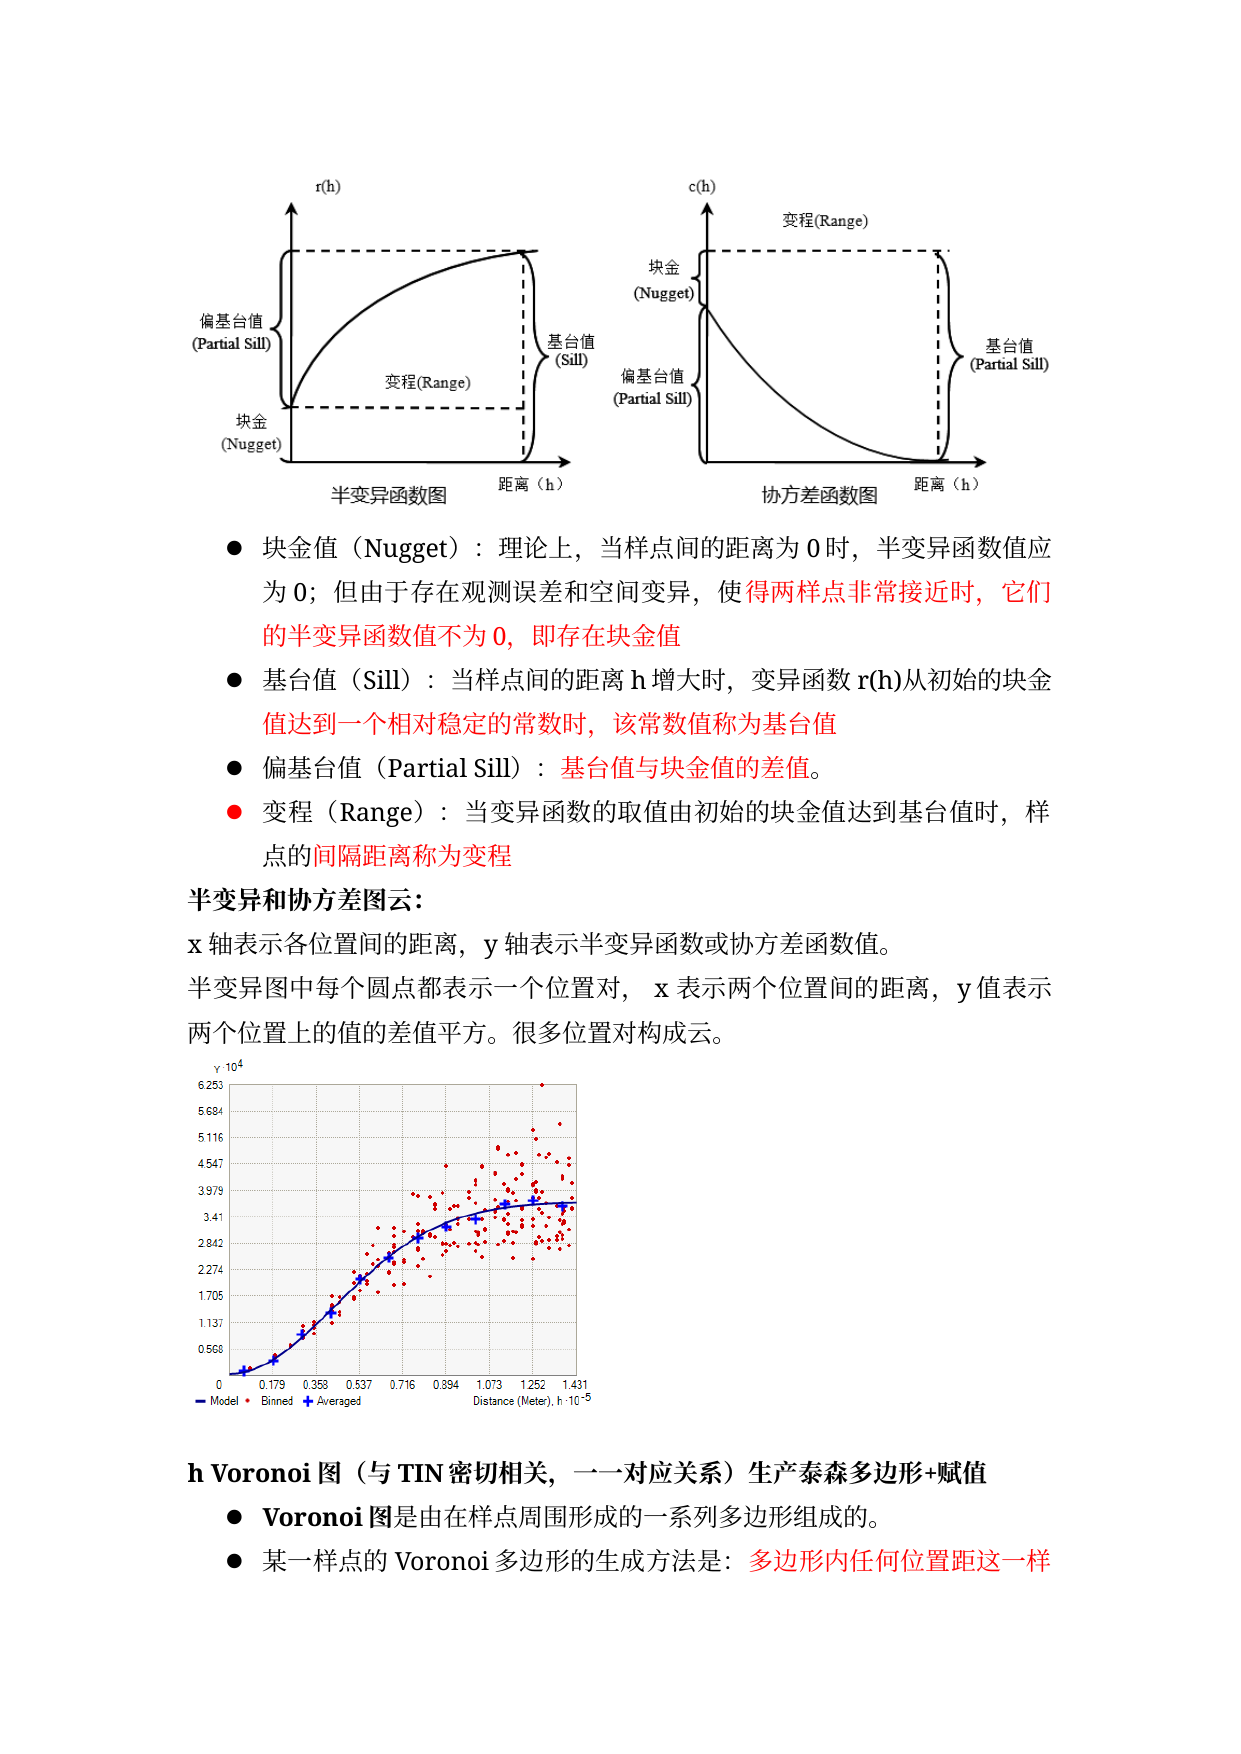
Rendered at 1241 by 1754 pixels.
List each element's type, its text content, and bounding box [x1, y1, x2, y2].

list 偏基台值（Partial Sill）：基台值与块金值的差值。 [225, 745, 1053, 789]
list 块金值（Nugget）：理论上，当样点间的距离为0时，半变异函数值应为0；但由于存在观测误差和空间变异，使得两样点非常接近时，它们的半变异函数值不为0，即存在块金值 [225, 524, 1053, 657]
text 半变异图中每个圆点都表示一个位置对， x 表示两个位置间的距离，y值表示两个位置上的值的差值平方。很多位置对构成云。 [187, 965, 1053, 1053]
picture [187, 172, 1053, 515]
list 变程（Range）：当变异函数的取值由初始的块金值达到基台值时，样点的间隔距离称为变程 [225, 789, 1053, 877]
list Voronoi图是由在样点周围形成的一系列多边形组成的。 [225, 1494, 1053, 1538]
text h Voronoi 图（与TIN密切相关，一一对应关系）生产泰森多边形+赋值 [187, 1450, 1053, 1494]
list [225, 1538, 1053, 1582]
list 基台值（Sill）：当样点间的距离h增大时，变异函数r(h)从初始的块金值达到一个相对稳定的常数时，该常数值称为基台值 [225, 657, 1053, 745]
text 半变异和协方差图云： [187, 877, 1053, 921]
text x 轴表示各位置间的距离，y 轴表示半变异函数或协方差函数值。 [187, 921, 1053, 965]
